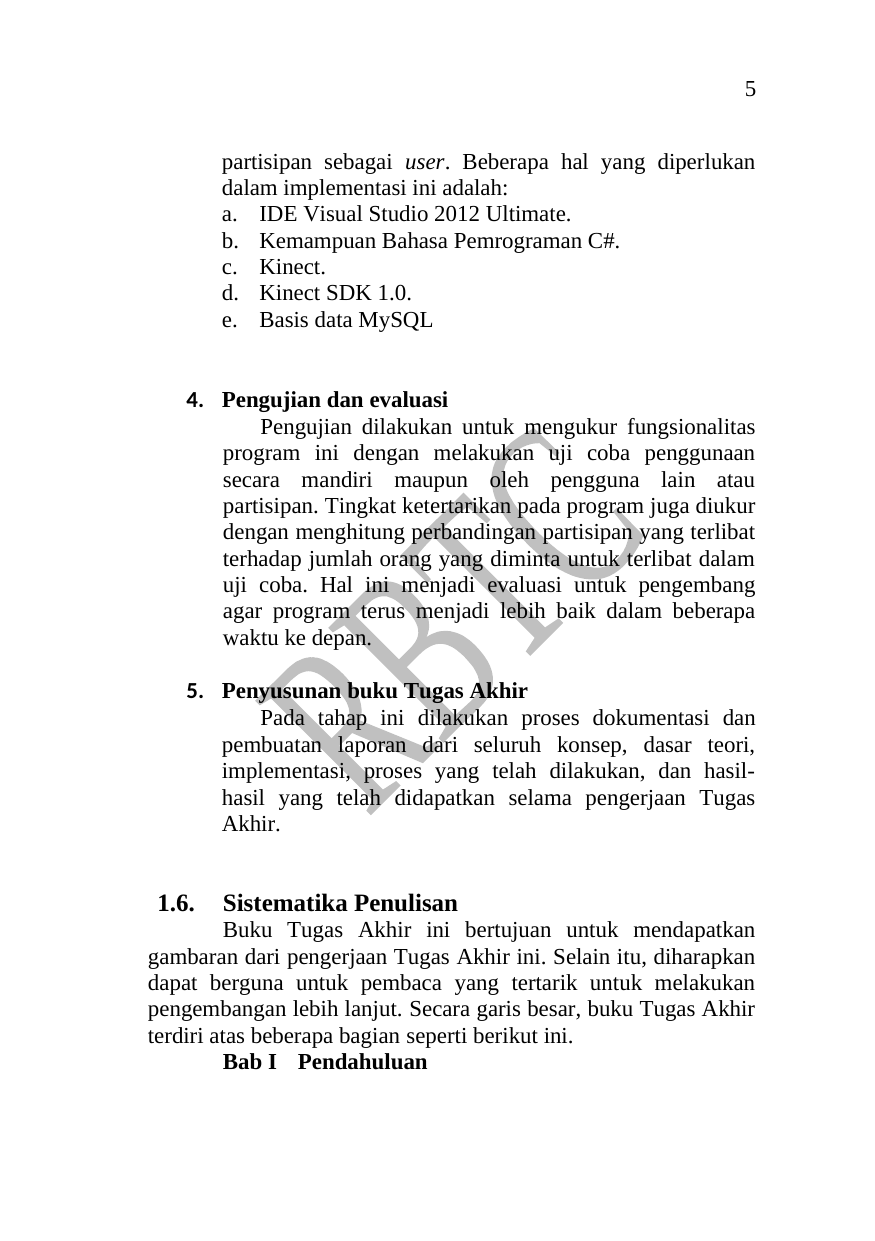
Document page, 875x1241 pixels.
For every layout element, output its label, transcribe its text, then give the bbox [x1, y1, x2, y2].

list Pada tahap ini dilakukan proses dokumentasi dan pembuatan laporan dari seluruh konsep, dasar teori, implementasi, proses yang telah dilakukan, dan hasil-hasil yang telah didapatkan selama pengerjaan Tugas Akhir. [222, 704, 756, 836]
list Kinect. [222, 253, 756, 279]
list Kemampuan Bahasa Pemrograman C#. [222, 227, 756, 253]
subtitle Sistematika Penulisan [157, 888, 756, 916]
list Basis data MySQL [222, 306, 756, 332]
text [222, 148, 756, 200]
list Penyusunan buku Tugas Akhir [186, 676, 756, 704]
list Pengujian dan evaluasi [186, 385, 756, 413]
text Buku Tugas Akhir ini bertujuan untuk mendapatkan gambaran dari pengerjaan Tugas Akhir ini. Selain itu, diharapkan dapat berguna untuk pembaca yang tertarik untuk melakukan pengembangan lebih lanjut. Secara garis besar, buku Tugas Akhir terdiri atas beberapa bagian seperti berikut ini. [148, 916, 756, 1048]
list Kinect SDK 1.0. [222, 279, 756, 306]
list Pengujian dilakukan untuk mengukur fungsionalitas program ini dengan melakukan uji coba penggunaan secara mandiri maupun oleh pengguna lain atau partisipan. Tingkat ketertarikan pada program juga diukur dengan menghitung perbandingan partisipan yang terlibat terhadap jumlah orang yang diminta untuk terlibat dalam uji coba. Hal ini menjadi evaluasi untuk pengembang agar program terus menjadi lebih baik dalam beberapa waktu ke depan. [223, 413, 756, 650]
list IDE Visual Studio 2012 Ultimate. [222, 200, 756, 227]
list Pendahuluan [223, 1048, 756, 1074]
